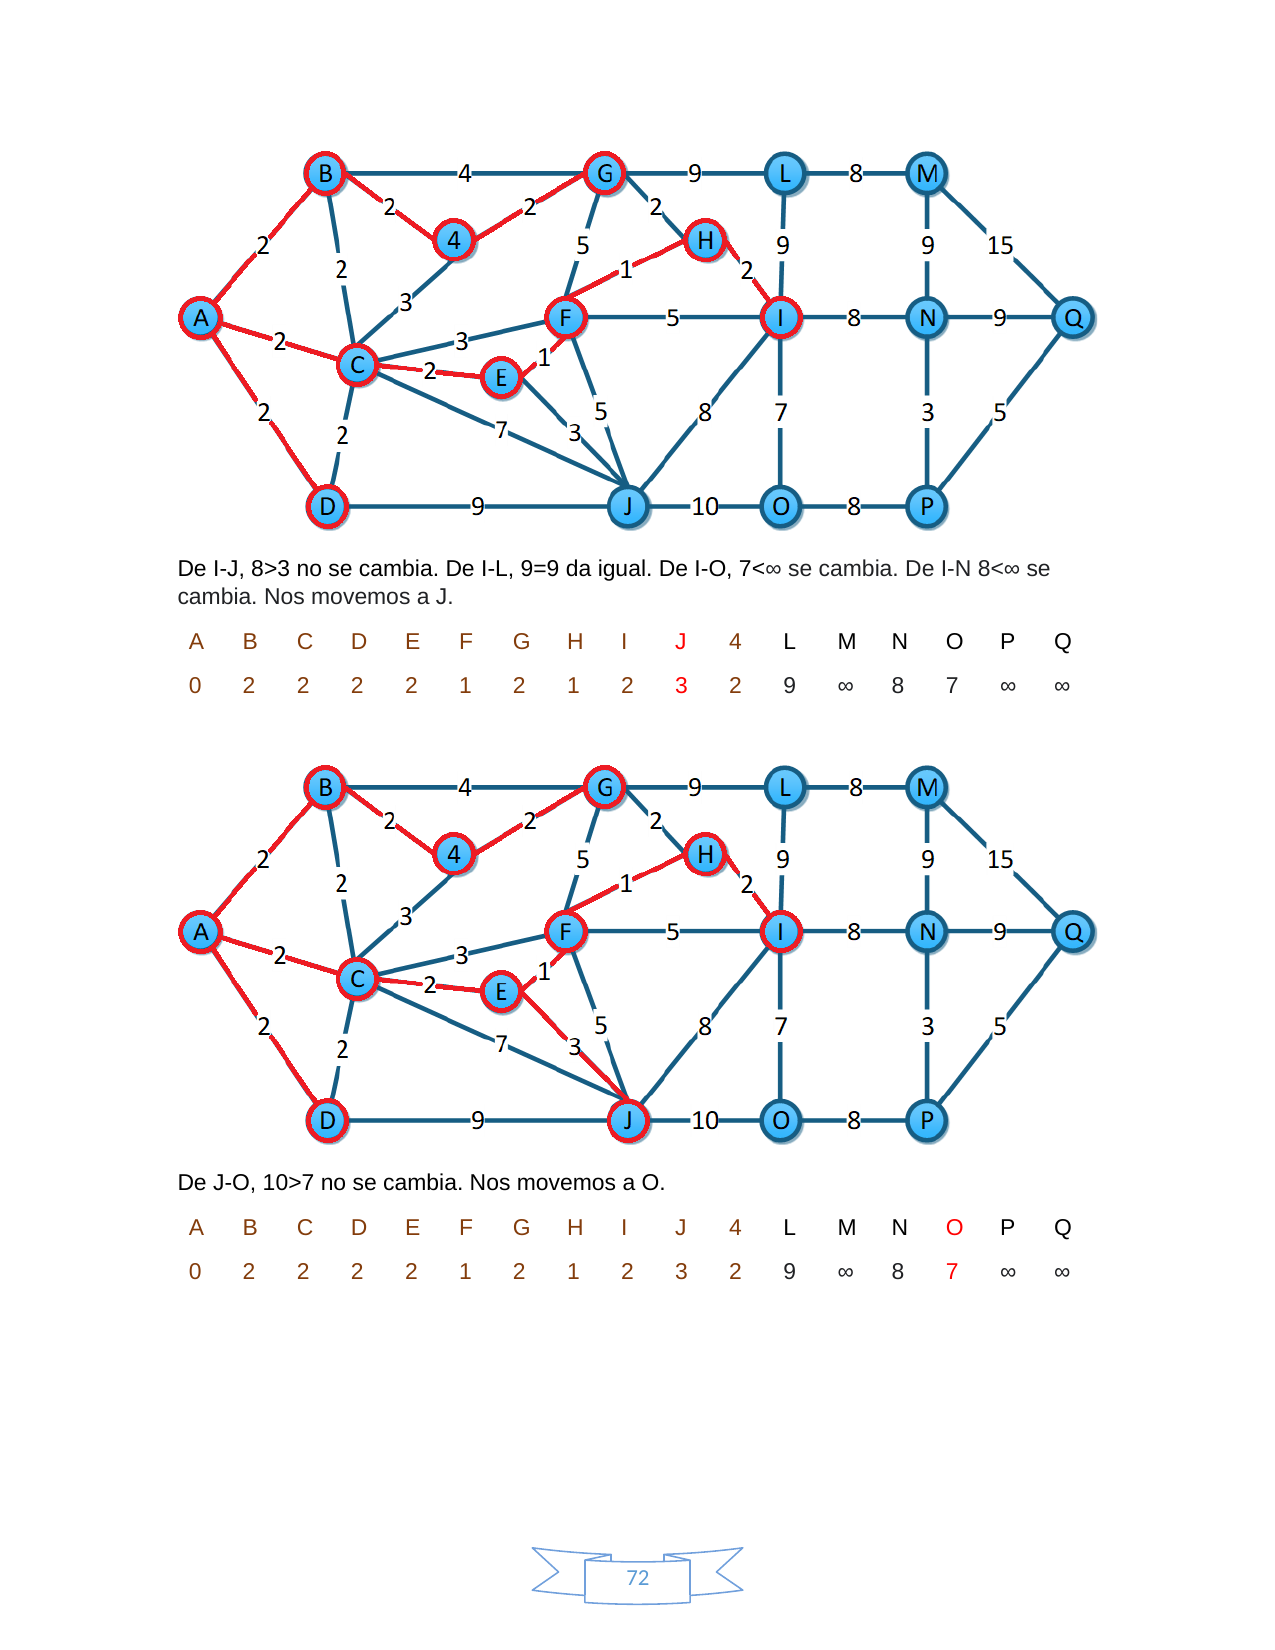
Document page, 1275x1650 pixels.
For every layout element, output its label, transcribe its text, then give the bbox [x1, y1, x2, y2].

text De J-O, 10>7 no se cambia. Nos movemos a O. [177, 1169, 1098, 1195]
picture [177, 147, 1098, 537]
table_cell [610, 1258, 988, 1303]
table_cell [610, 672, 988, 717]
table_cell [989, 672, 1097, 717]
picture [177, 761, 1098, 1151]
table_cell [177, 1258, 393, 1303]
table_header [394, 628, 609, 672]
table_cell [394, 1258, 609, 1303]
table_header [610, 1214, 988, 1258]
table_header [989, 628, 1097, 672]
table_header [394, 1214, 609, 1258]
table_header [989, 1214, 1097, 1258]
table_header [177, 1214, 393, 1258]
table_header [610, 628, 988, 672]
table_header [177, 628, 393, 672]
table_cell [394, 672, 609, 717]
text De I-J, 8>3 no se cambia. De I-L, 9=9 da igual. De I-O, 7<∞ se cambia. De I-N 8<∞ se cambia. Nos movemos a J. [177, 555, 1098, 609]
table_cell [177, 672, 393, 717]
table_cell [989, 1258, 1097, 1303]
